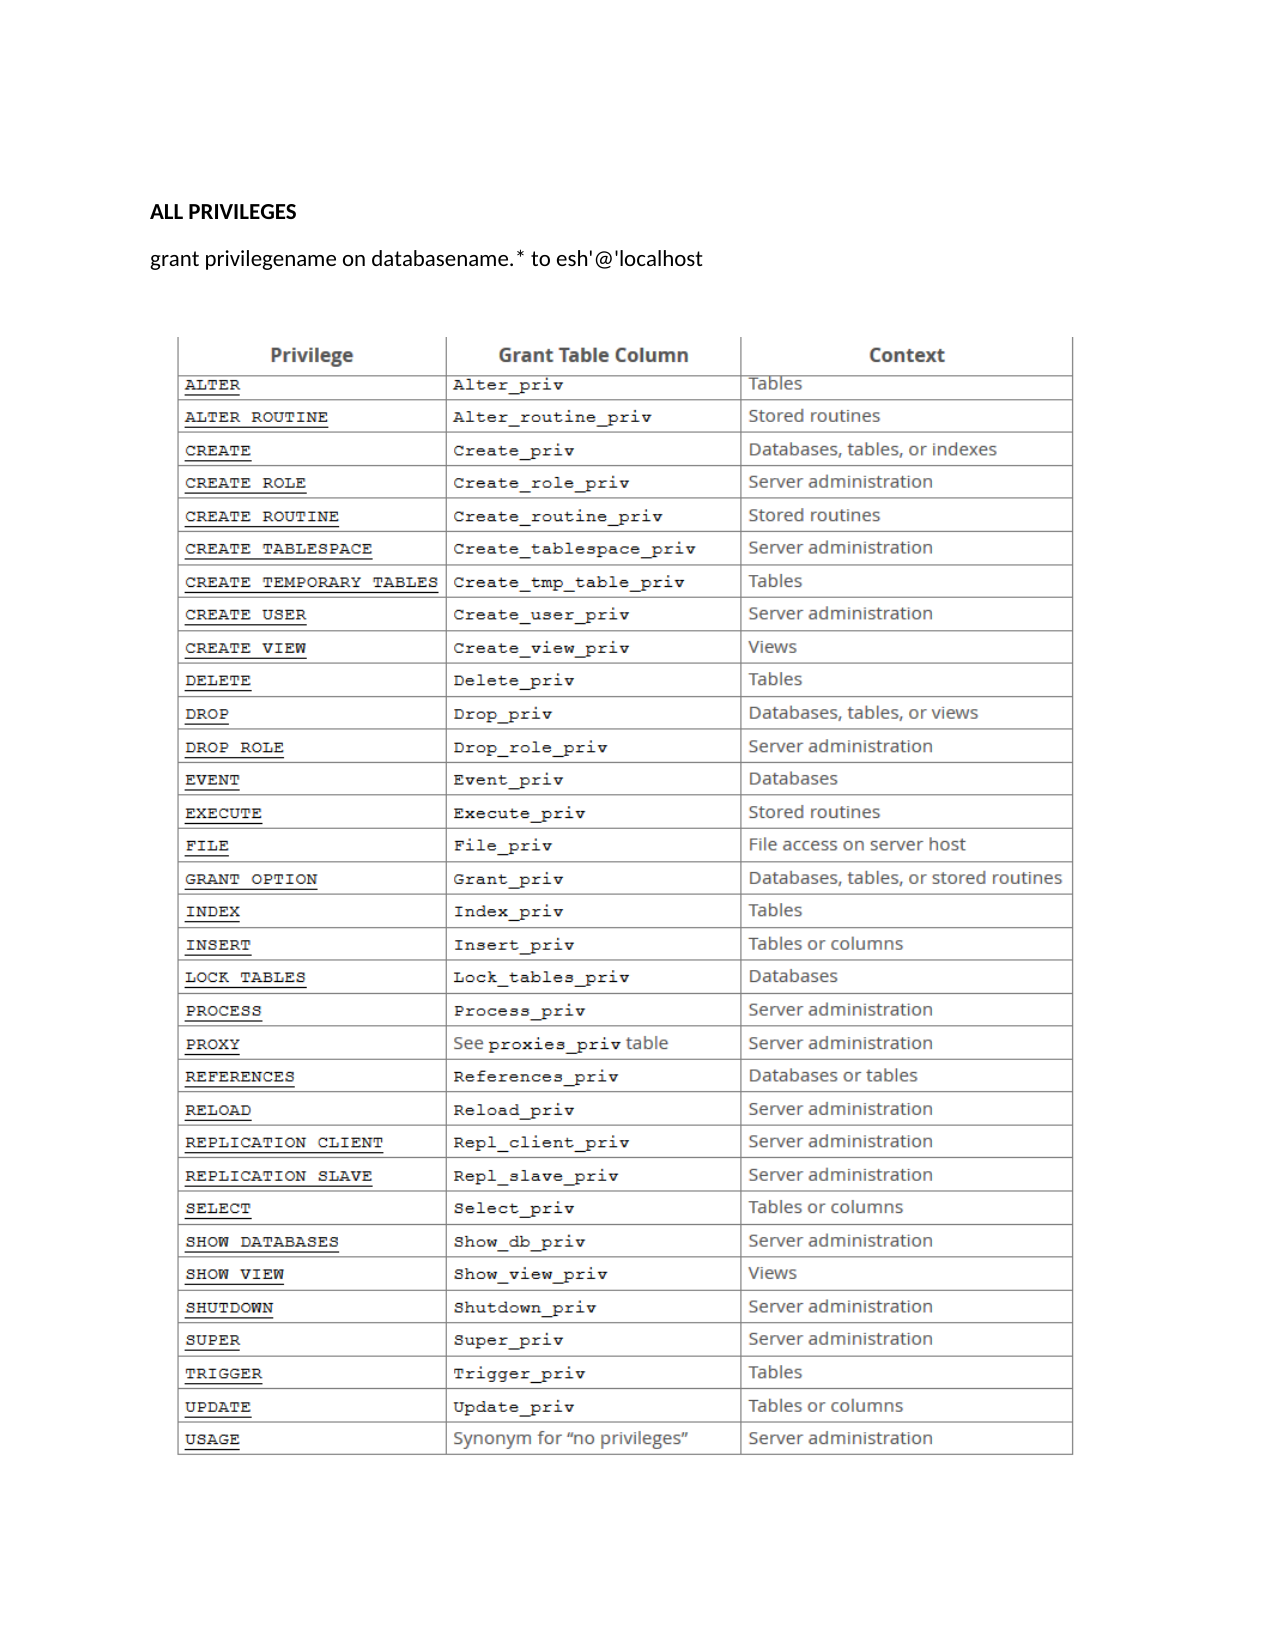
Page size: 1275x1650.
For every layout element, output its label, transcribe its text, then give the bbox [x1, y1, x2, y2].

picture [150, 337, 1125, 1467]
text grant privilegename on databasename.* to esh'@'localhost [150, 244, 1125, 272]
text ALL PRIVILEGES [150, 197, 1125, 225]
